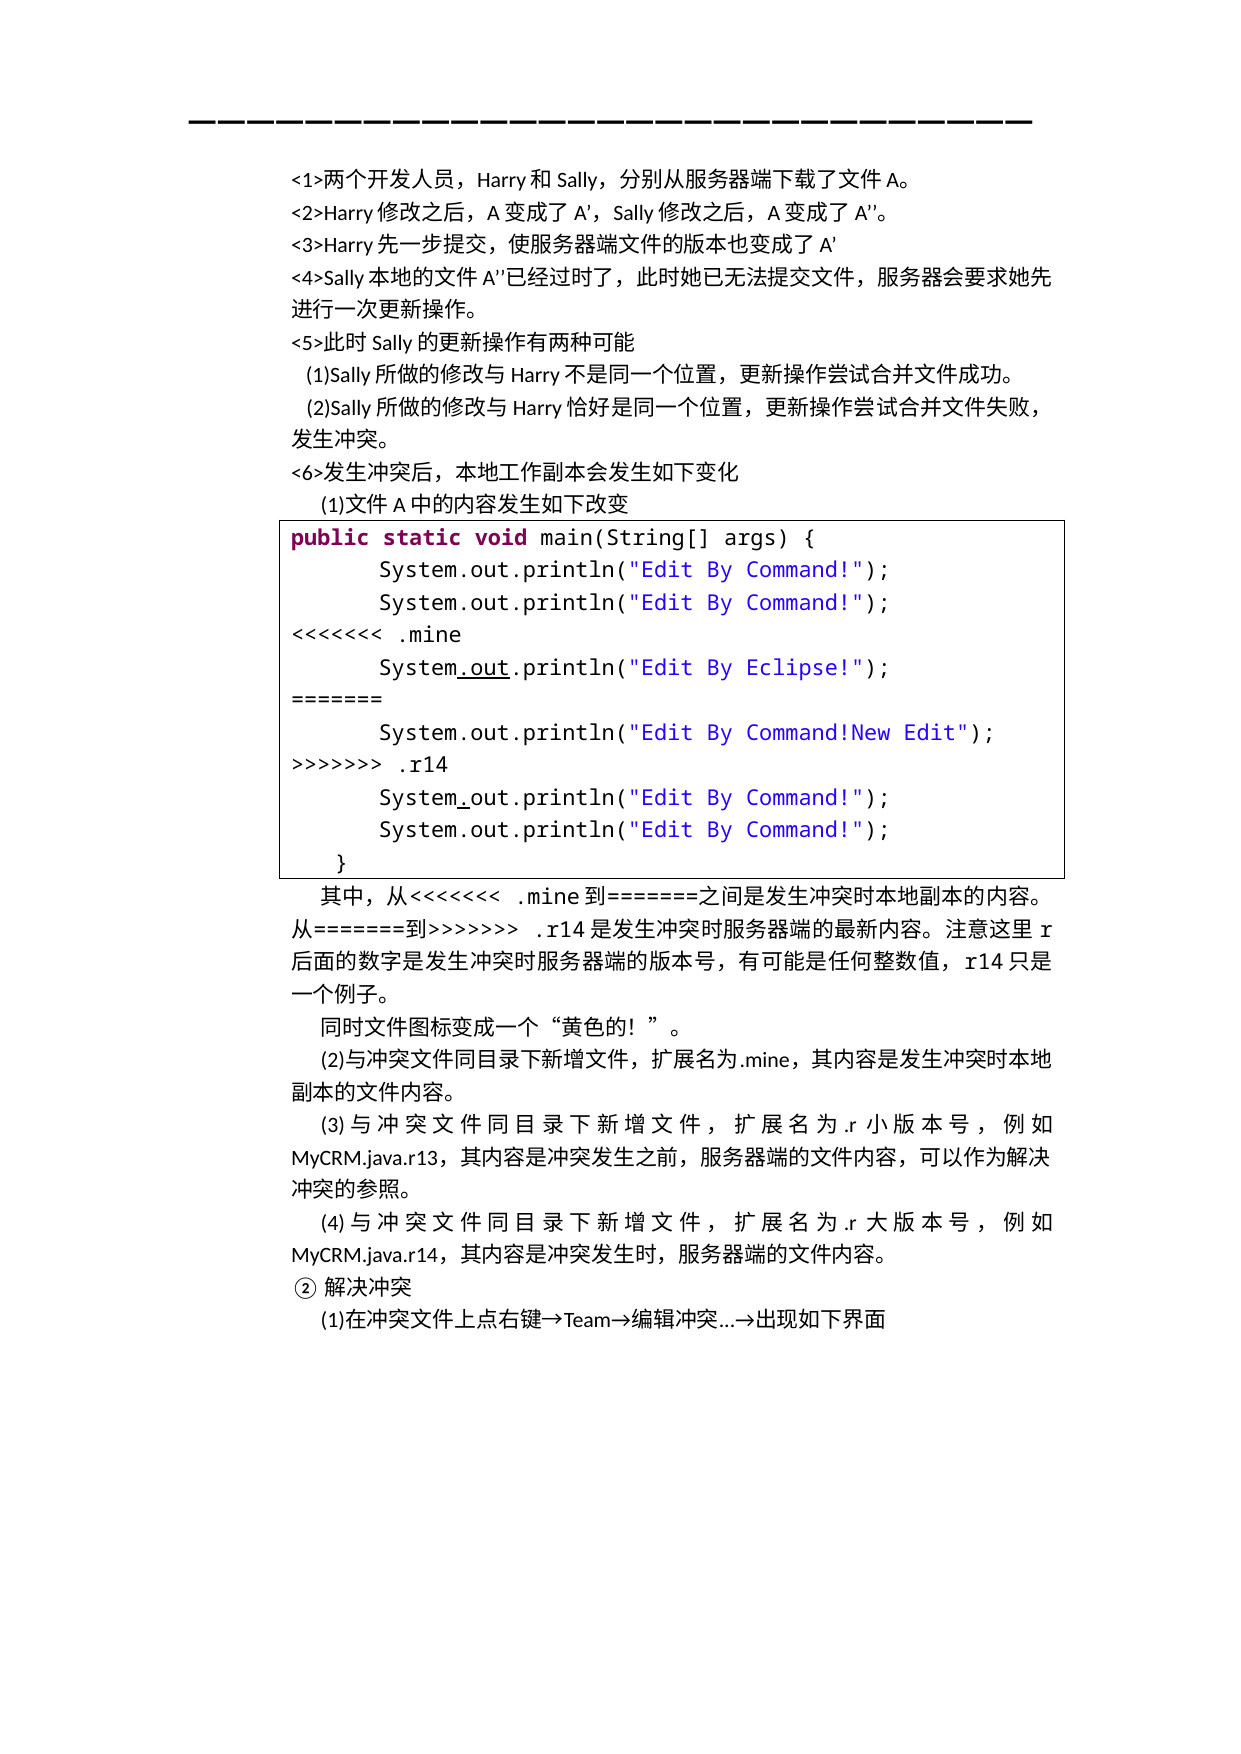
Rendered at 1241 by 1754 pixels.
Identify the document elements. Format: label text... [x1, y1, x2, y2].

list <6>发生冲突后，本地工作副本会发生如下变化 [291, 454, 1053, 487]
table_header public static void main(String[] args) { System.out.println("Edit By Command!"); System.out.println("Edit By Command!"); <<<<<<< .mine System.out.println("Edit By Eclipse!"); ======= System.out.println("Edit By Command!New Edit"); >>>>>>> .r14 System.out.println("Edit By Command!"); System.out.println("Edit By Command!"); } [280, 521, 1064, 878]
list ②解决冲突 [291, 1269, 1053, 1302]
list (1)Sally所做的修改与Harry不是同一个位置，更新操作尝试合并文件成功。 [291, 357, 1053, 389]
list <2>Harry修改之后，A变成了A’，Sally修改之后，A变成了A’’。 [291, 194, 1053, 227]
list <4>Sally本地的文件A’’已经过时了，此时她已无法提交文件，服务器会要求她先进行一次更新操作。 [291, 259, 1053, 324]
list (1)文件A中的内容发生如下改变 [291, 487, 1053, 519]
list <5>此时Sally的更新操作有两种可能 [291, 324, 1053, 357]
list (1)在冲突文件上点右键→Team→编辑冲突...→出现如下界面 [291, 1302, 1053, 1334]
list 同时文件图标变成一个“黄色的！”。 [291, 1009, 1053, 1042]
list (2)Sally所做的修改与Harry恰好是同一个位置，更新操作尝试合并文件失败，发生冲突。 [291, 389, 1053, 454]
list (3)与冲突文件同目录下新增文件，扩展名为.r小版本号，例如MyCRM.java.r13，其内容是冲突发生之前，服务器端的文件内容，可以作为解决冲突的参照。 [291, 1107, 1053, 1204]
list <1>两个开发人员，Harry和Sally，分别从服务器端下载了文件A。 [291, 162, 1053, 194]
list <3>Harry先一步提交，使服务器端文件的版本也变成了A’ [291, 227, 1053, 259]
list (4)与冲突文件同目录下新增文件，扩展名为.r大版本号，例如MyCRM.java.r14，其内容是冲突发生时，服务器端的文件内容。 [291, 1204, 1053, 1269]
list (2)与冲突文件同目录下新增文件，扩展名为.mine，其内容是发生冲突时本地副本的文件内容。 [291, 1042, 1053, 1107]
list 其中，从<<<<<<< .mine到=======之间是发生冲突时本地副本的内容。从=======到>>>>>>> .r14是发生冲突时服务器端的最新内容。注意这里r后面的数字是发生冲突时服务器端的版本号，有可能是任何整数值，r14只是一个例子。 [291, 879, 1053, 1009]
